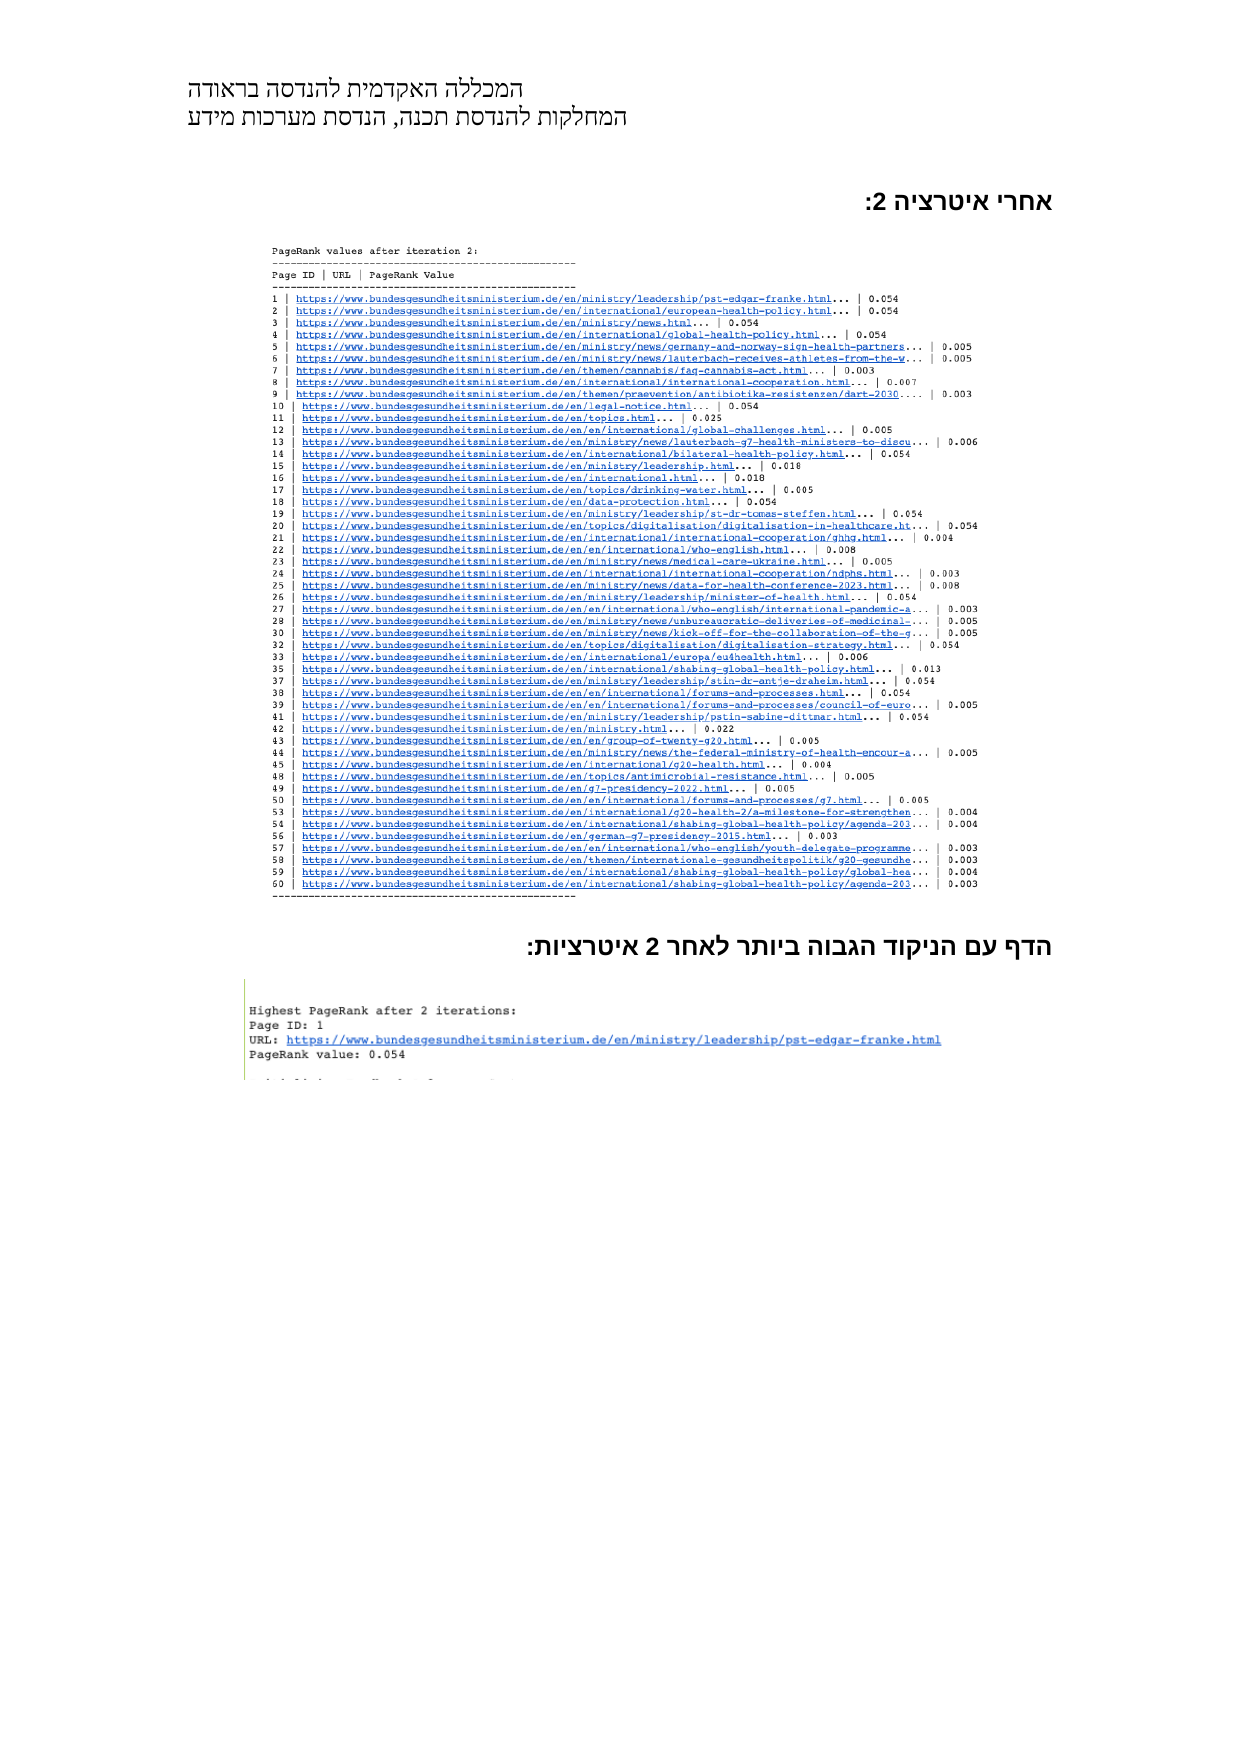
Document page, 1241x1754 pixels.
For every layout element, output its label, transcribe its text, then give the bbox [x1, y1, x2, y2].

picture [244, 979, 1053, 1080]
picture [268, 235, 1053, 913]
text אחרי איטרציה 2: [187, 187, 1053, 216]
text הדף עם הניקוד הגבוה ביותר לאחר 2 איטרציות: [187, 932, 1053, 961]
